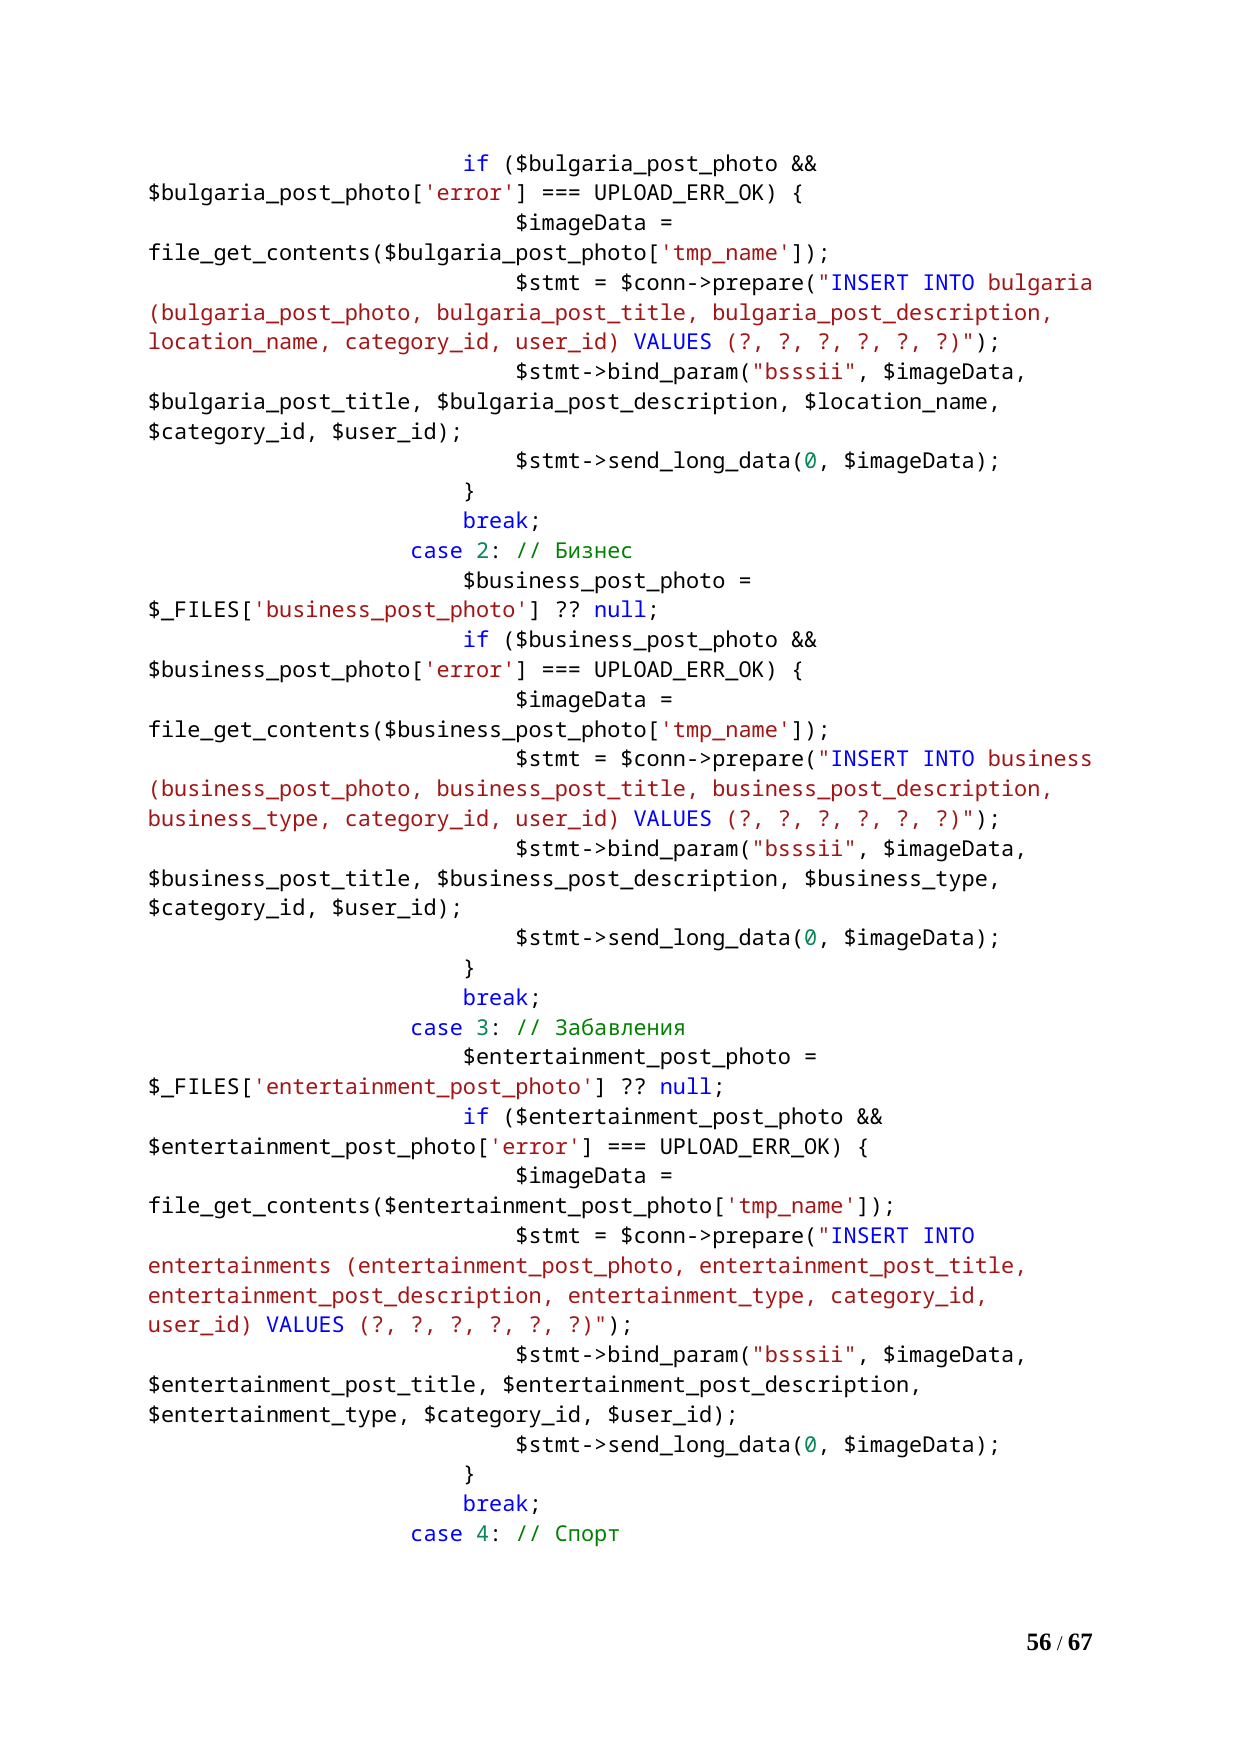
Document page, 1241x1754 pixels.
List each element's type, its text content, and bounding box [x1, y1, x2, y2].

text case 4: // Спорт [148, 1518, 1093, 1548]
text $stmt->bind_param("bsssii", $imageData, $business_post_title, $business_post_description, $business_type, $category_id, $user_id); [148, 833, 1093, 922]
text break; [148, 505, 1093, 535]
text $stmt->send_long_data(0, $imageData); [148, 922, 1093, 952]
text break; [148, 1488, 1093, 1518]
text if ($bulgaria_post_photo && $bulgaria_post_photo['error'] === UPLOAD_ERR_OK) { [148, 148, 1093, 207]
text $stmt = $conn->prepare("INSERT INTO entertainments (entertainment_post_photo, entertainment_post_title, entertainment_post_description, entertainment_type, category_id, user_id) VALUES (?, ?, ?, ?, ?, ?)"); [148, 1220, 1093, 1339]
text if ($business_post_photo && $business_post_photo['error'] === UPLOAD_ERR_OK) { [148, 624, 1093, 684]
text case 3: // Забавления [148, 1012, 1093, 1041]
text break; [148, 982, 1093, 1012]
text } [148, 1458, 1093, 1488]
text case 2: // Бизнес [148, 535, 1093, 565]
text $imageData = file_get_contents($entertainment_post_photo['tmp_name']); [148, 1161, 1093, 1220]
text } [148, 952, 1093, 982]
text $stmt = $conn->prepare("INSERT INTO business (business_post_photo, business_post_title, business_post_description, business_type, category_id, user_id) VALUES (?, ?, ?, ?, ?, ?)"); [148, 743, 1093, 833]
text $entertainment_post_photo = $_FILES['entertainment_post_photo'] ?? null; [148, 1041, 1093, 1101]
text $stmt = $conn->prepare("INSERT INTO bulgaria (bulgaria_post_photo, bulgaria_post_title, bulgaria_post_description, location_name, category_id, user_id) VALUES (?, ?, ?, ?, ?, ?)"); [148, 267, 1093, 356]
text $imageData = file_get_contents($bulgaria_post_photo['tmp_name']); [148, 207, 1093, 267]
text if ($entertainment_post_photo && $entertainment_post_photo['error'] === UPLOAD_ERR_OK) { [148, 1101, 1093, 1161]
text } [148, 475, 1093, 505]
text $imageData = file_get_contents($business_post_photo['tmp_name']); [148, 684, 1093, 743]
text $business_post_photo = $_FILES['business_post_photo'] ?? null; [148, 565, 1093, 624]
text $stmt->bind_param("bsssii", $imageData, $entertainment_post_title, $entertainment_post_description, $entertainment_type, $category_id, $user_id); [148, 1339, 1093, 1429]
text $stmt->send_long_data(0, $imageData); [148, 1429, 1093, 1458]
text $stmt->bind_param("bsssii", $imageData, $bulgaria_post_title, $bulgaria_post_description, $location_name, $category_id, $user_id); [148, 356, 1093, 446]
text $stmt->send_long_data(0, $imageData); [148, 446, 1093, 475]
